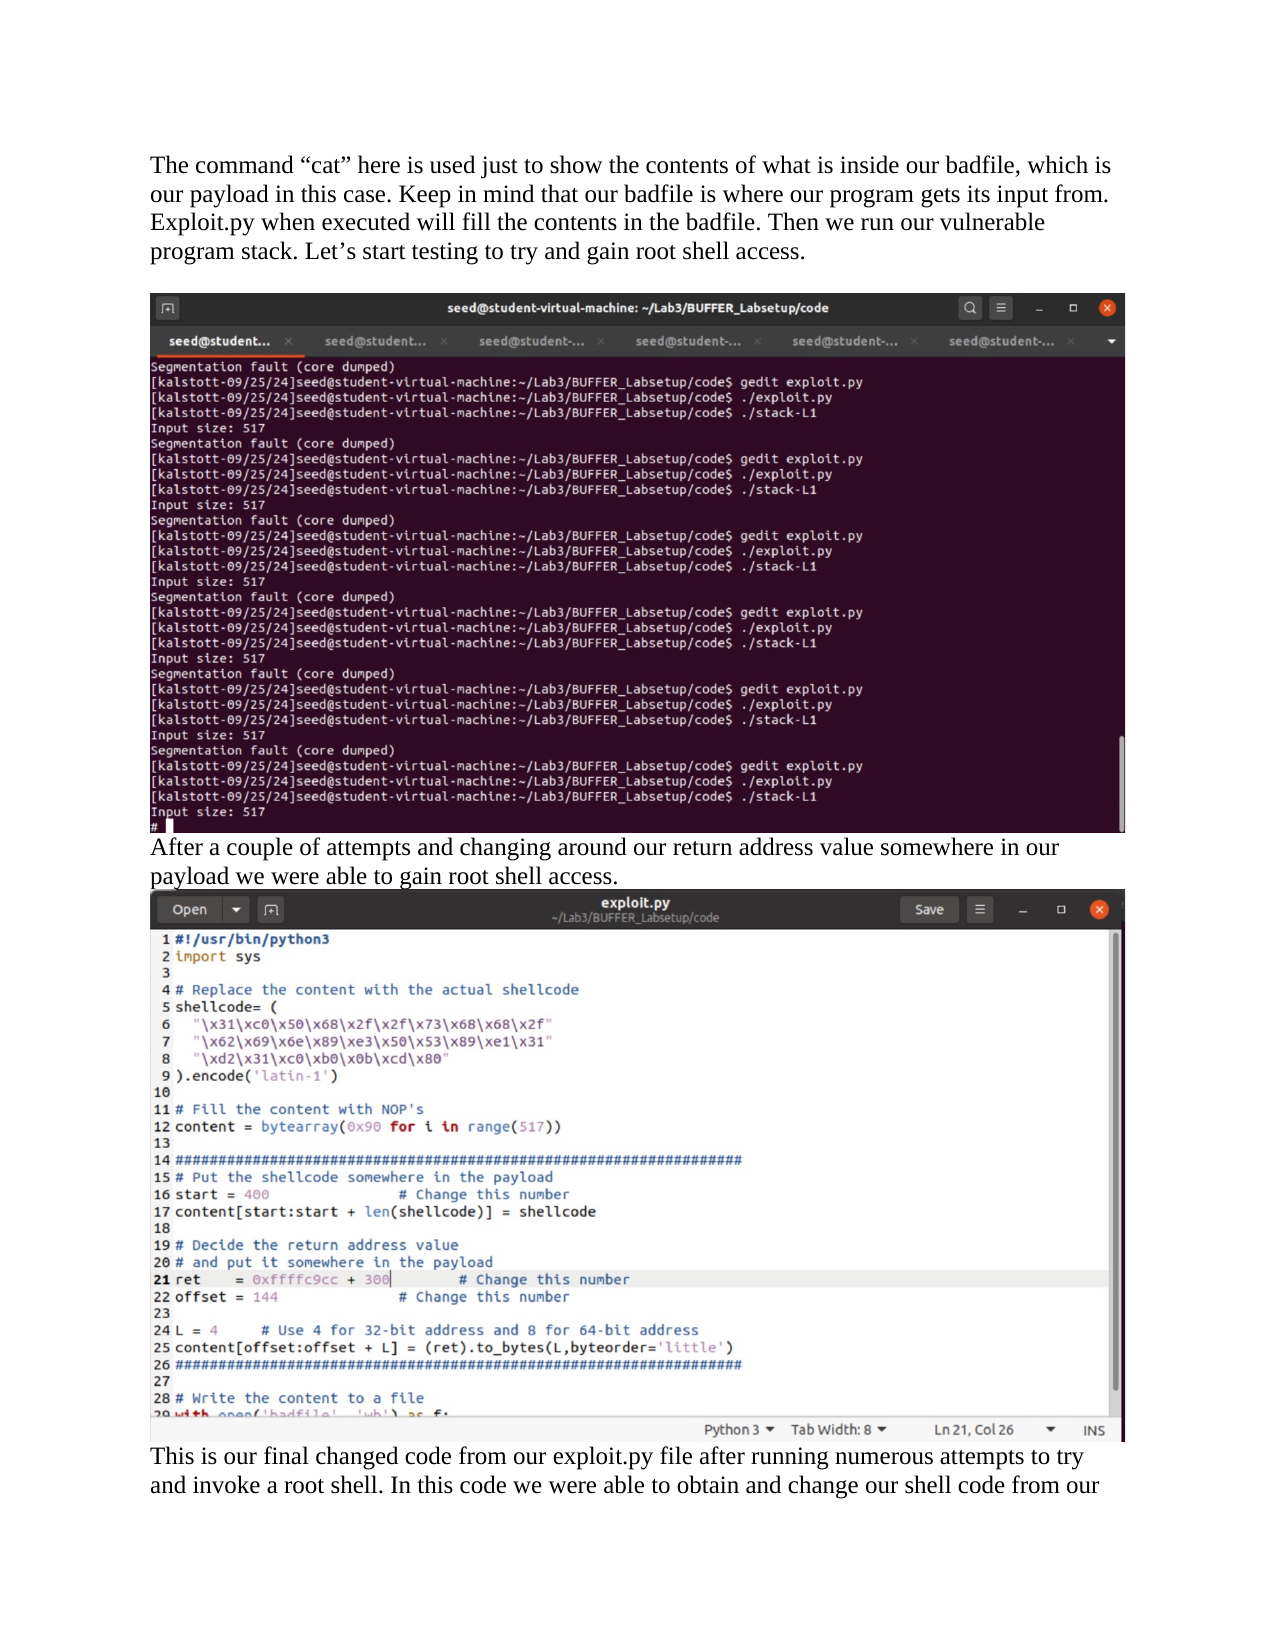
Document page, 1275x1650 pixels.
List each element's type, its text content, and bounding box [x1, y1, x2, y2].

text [150, 1442, 1125, 1499]
picture [150, 293, 1125, 833]
picture [150, 889, 1125, 1442]
text After a couple of attempts and changing around our return address value somewhere in our payload we were able to gain root shell access. [150, 833, 1125, 889]
text The command “cat” here is used just to show the contents of what is inside our badfile, which is our payload in this case. Keep in mind that our badfile is where our program gets its input from. Exploit.py when executed will fill the contents in the badfile. Then we run our vulnerable program stack. Let’s start testing to try and gain root shell access. [150, 150, 1125, 265]
